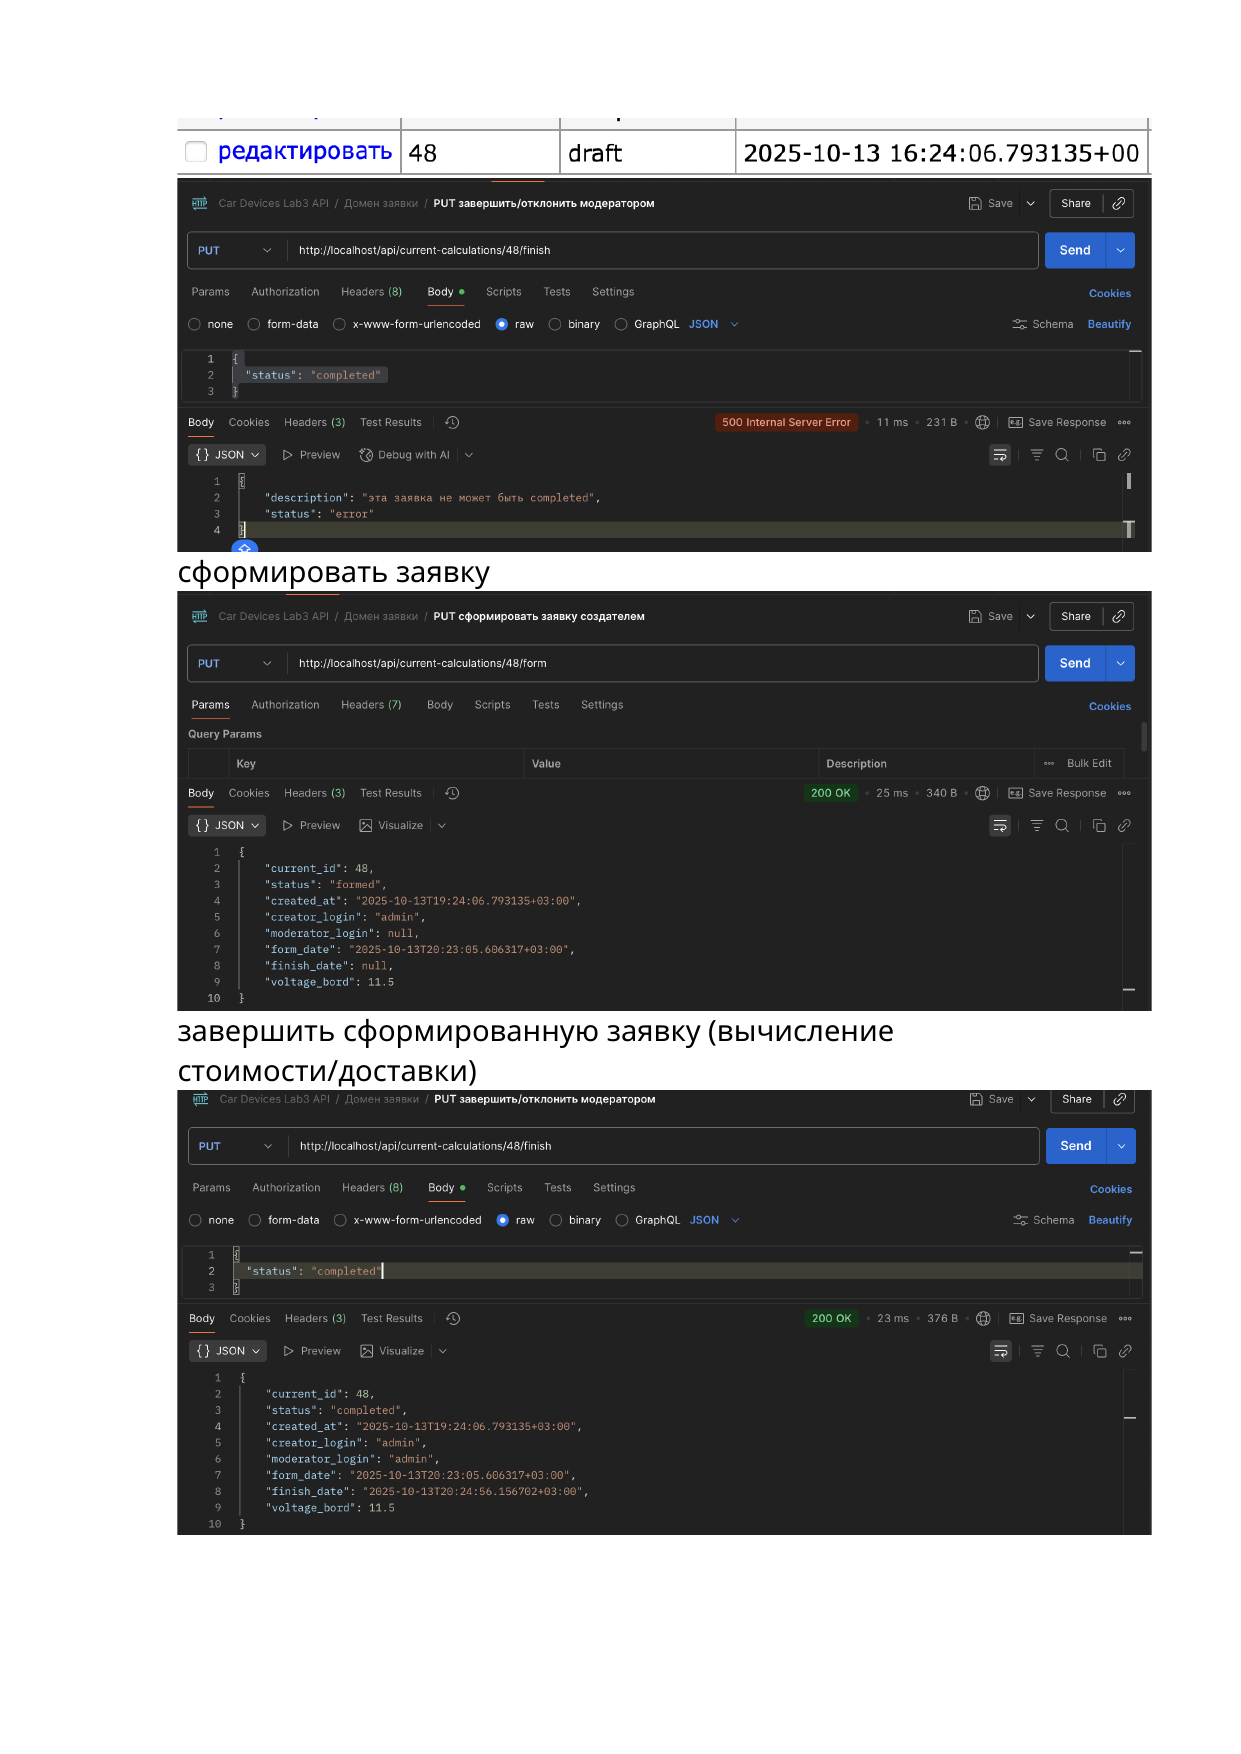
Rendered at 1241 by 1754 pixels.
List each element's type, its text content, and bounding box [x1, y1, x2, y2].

text завершить сформированную заявку (вычисление стоимости/доставки) [177, 1011, 1152, 1090]
text сформировать заявку [177, 552, 1152, 591]
picture [177, 591, 1152, 1011]
picture [177, 118, 1152, 552]
picture [177, 1090, 1152, 1535]
